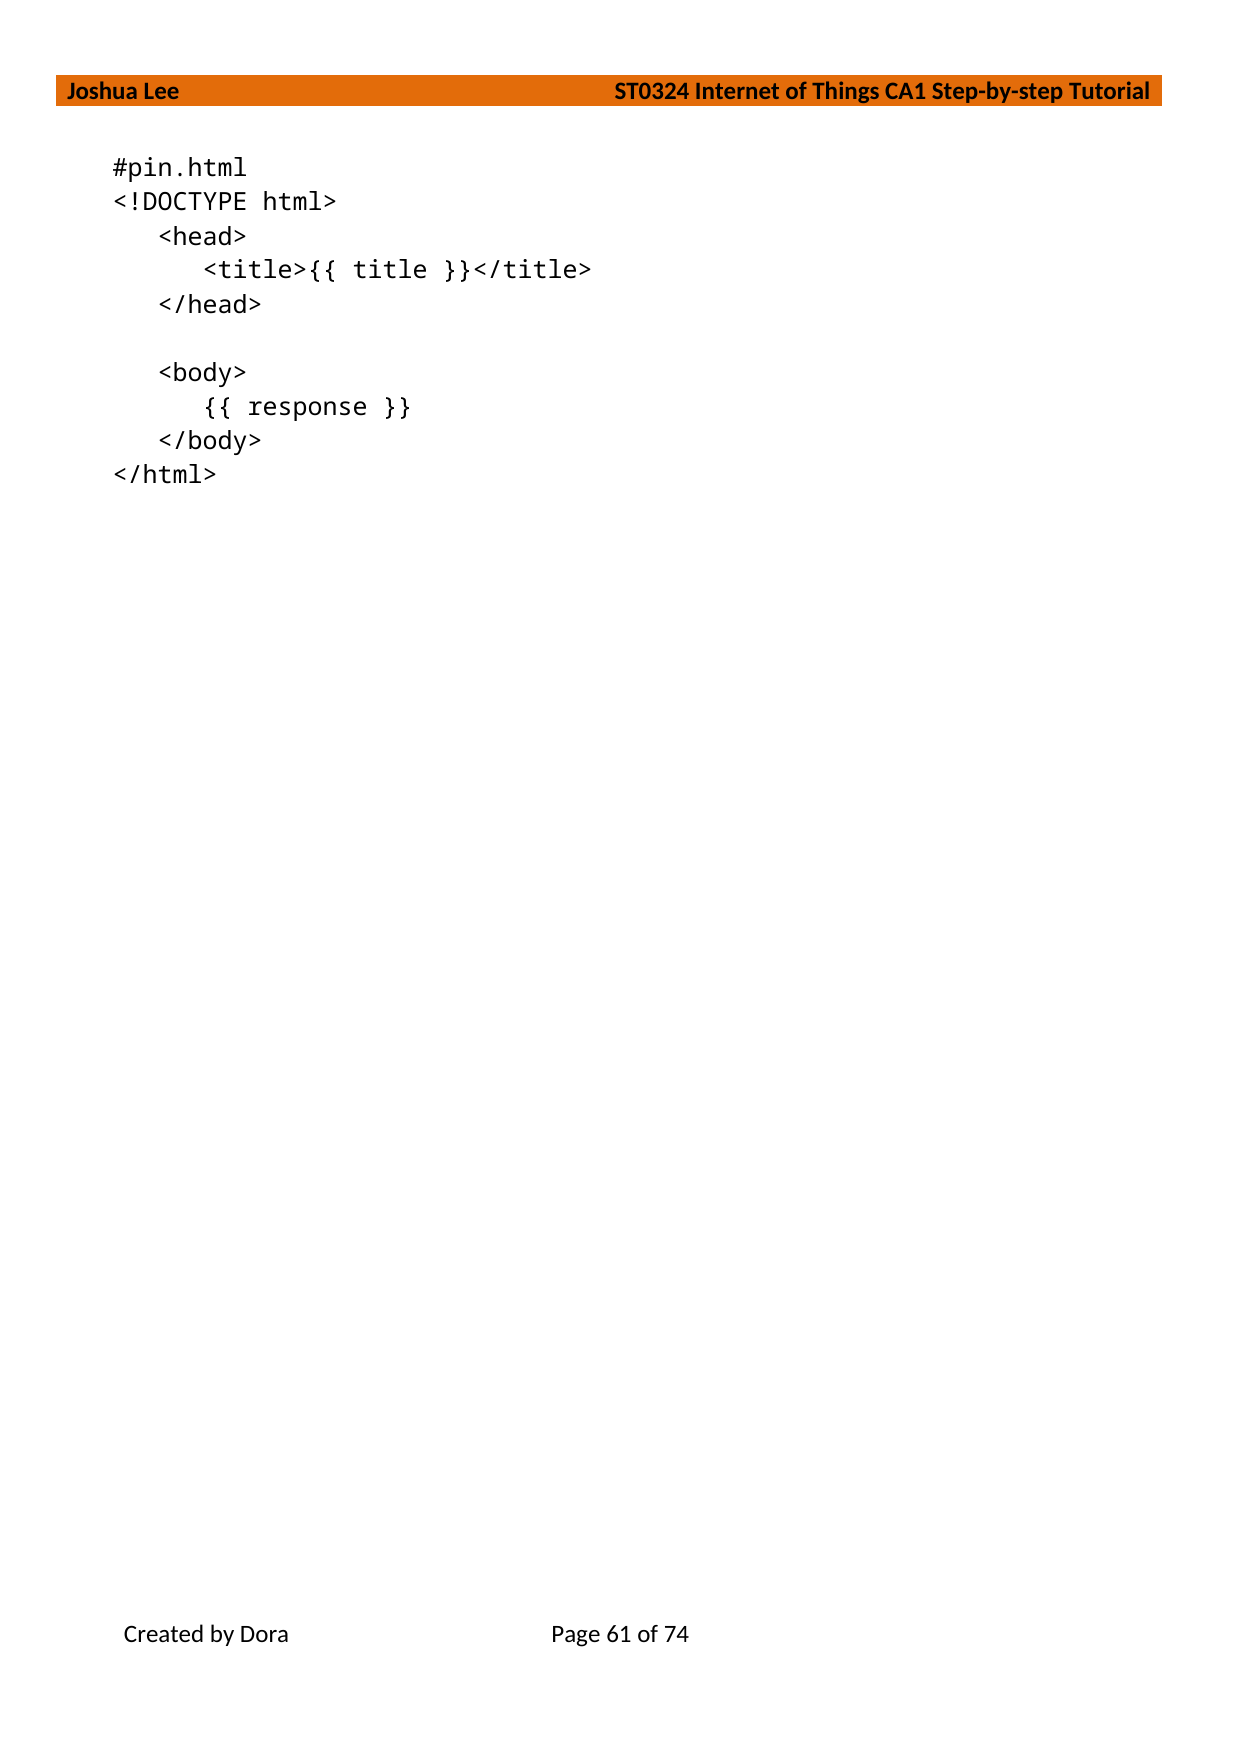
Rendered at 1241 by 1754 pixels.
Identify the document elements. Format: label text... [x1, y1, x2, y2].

text {{ response }} [112, 388, 1128, 422]
text #pin.html [112, 150, 1128, 184]
text </html> [112, 457, 1128, 491]
text <title>{{ title }}</title> [112, 252, 1128, 286]
text <head> [112, 218, 1128, 252]
text <!DOCTYPE html> [112, 184, 1128, 218]
text </head> [112, 286, 1128, 320]
text <body> [112, 354, 1128, 388]
text </body> [112, 422, 1128, 457]
